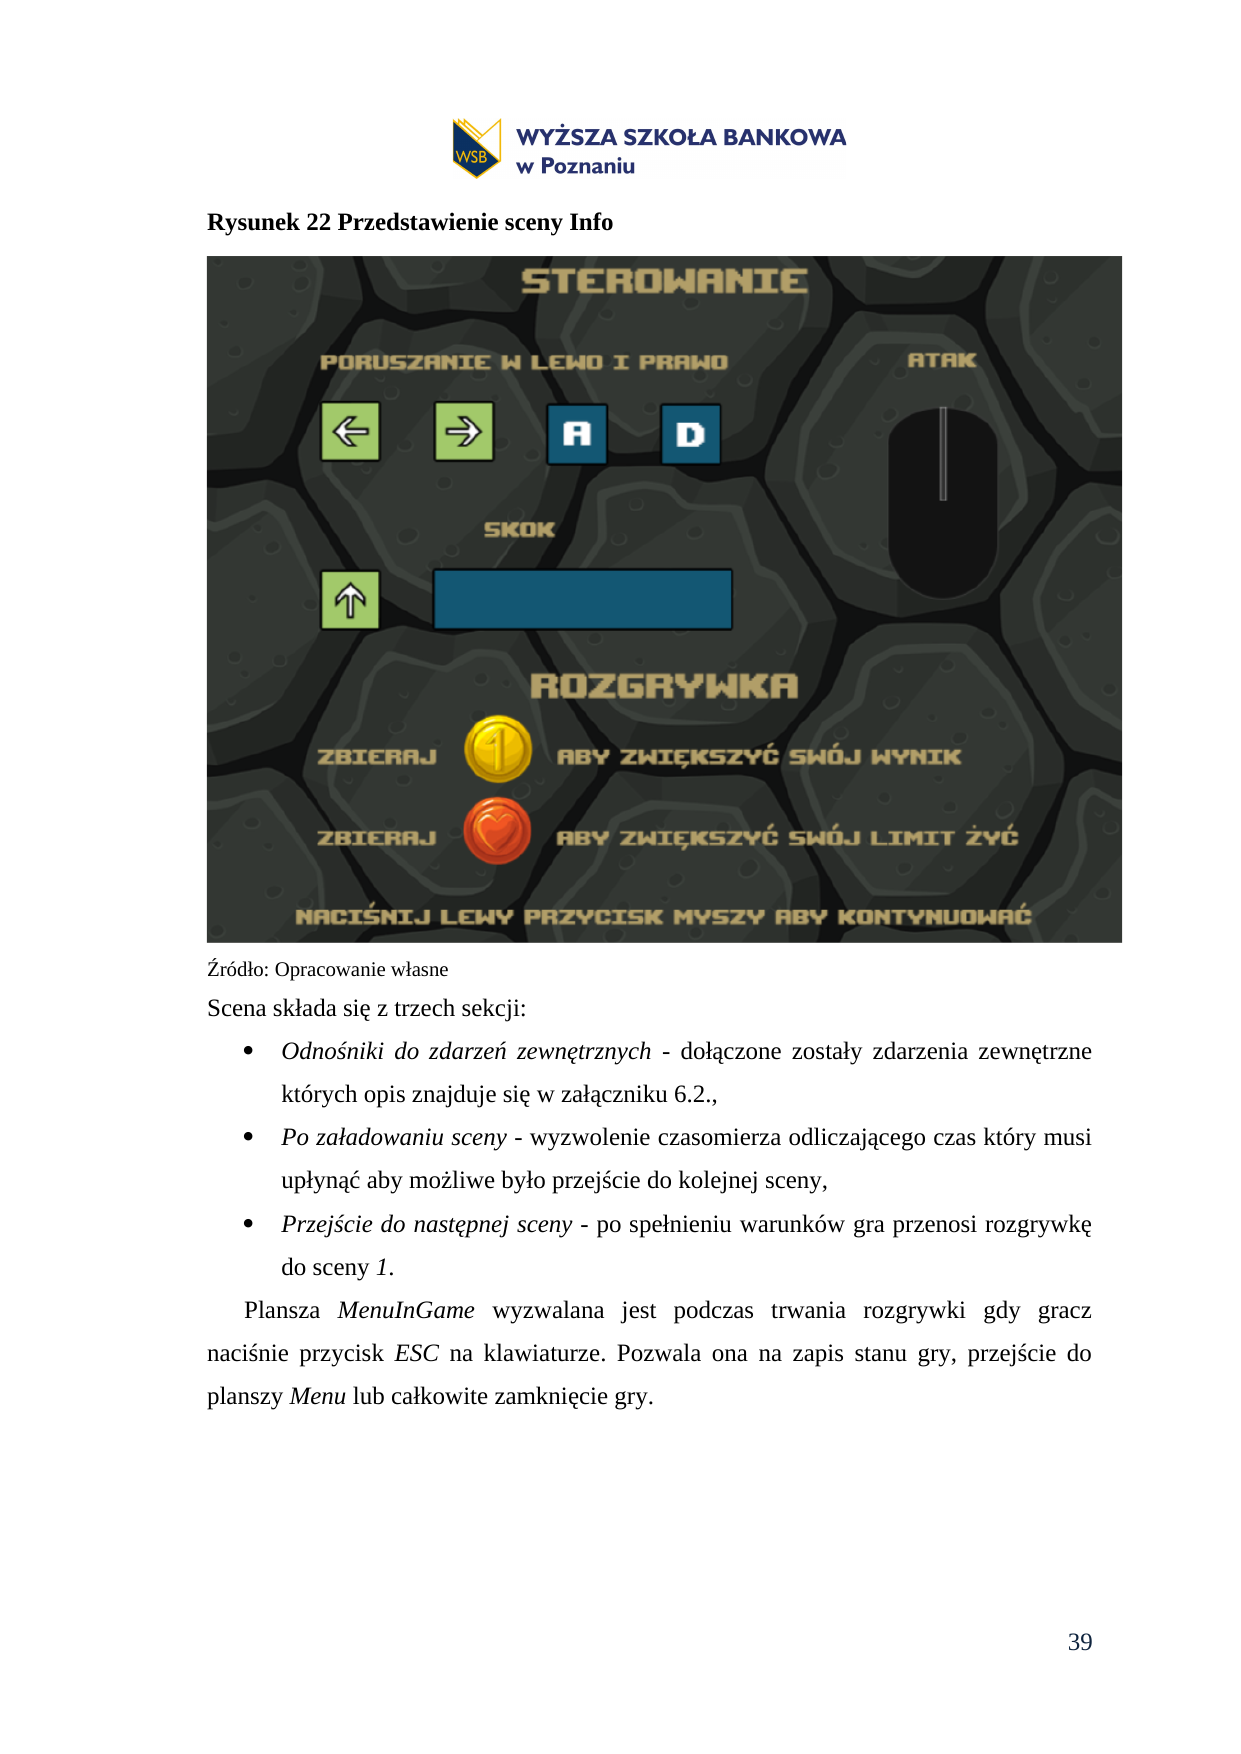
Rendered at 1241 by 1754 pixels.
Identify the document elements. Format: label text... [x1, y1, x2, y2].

picture [452, 118, 847, 179]
list Przejście do następnej sceny - po spełnieniu warunków gra przenosi rozgrywkę do sceny 1. [244, 1209, 1092, 1281]
text Źródło: Opracowanie własne [207, 957, 1092, 981]
picture [206, 256, 1123, 943]
list Po załadowaniu sceny - wyzwolenie czasomierza odliczającego czas który musi upłynąć aby możliwe było przejście do kolejnej sceny, [244, 1122, 1092, 1194]
text Scena składa się z trzech sekcji: [207, 993, 1092, 1022]
text Rysunek 22 Przedstawienie sceny Info [207, 207, 1092, 236]
list Odnośniki do zdarzeń zewnętrznych - dołączone zostały zdarzenia zewnętrzne których opis znajduje się w załączniku 6.2., [244, 1036, 1092, 1108]
text Plansza MenuInGame wyzwalana jest podczas trwania rozgrywki gdy gracz naciśnie przycisk ESC na klawiaturze. Pozwala ona na zapis stanu gry, przejście do planszy Menu lub całkowite zamknięcie gry. [207, 1295, 1092, 1410]
